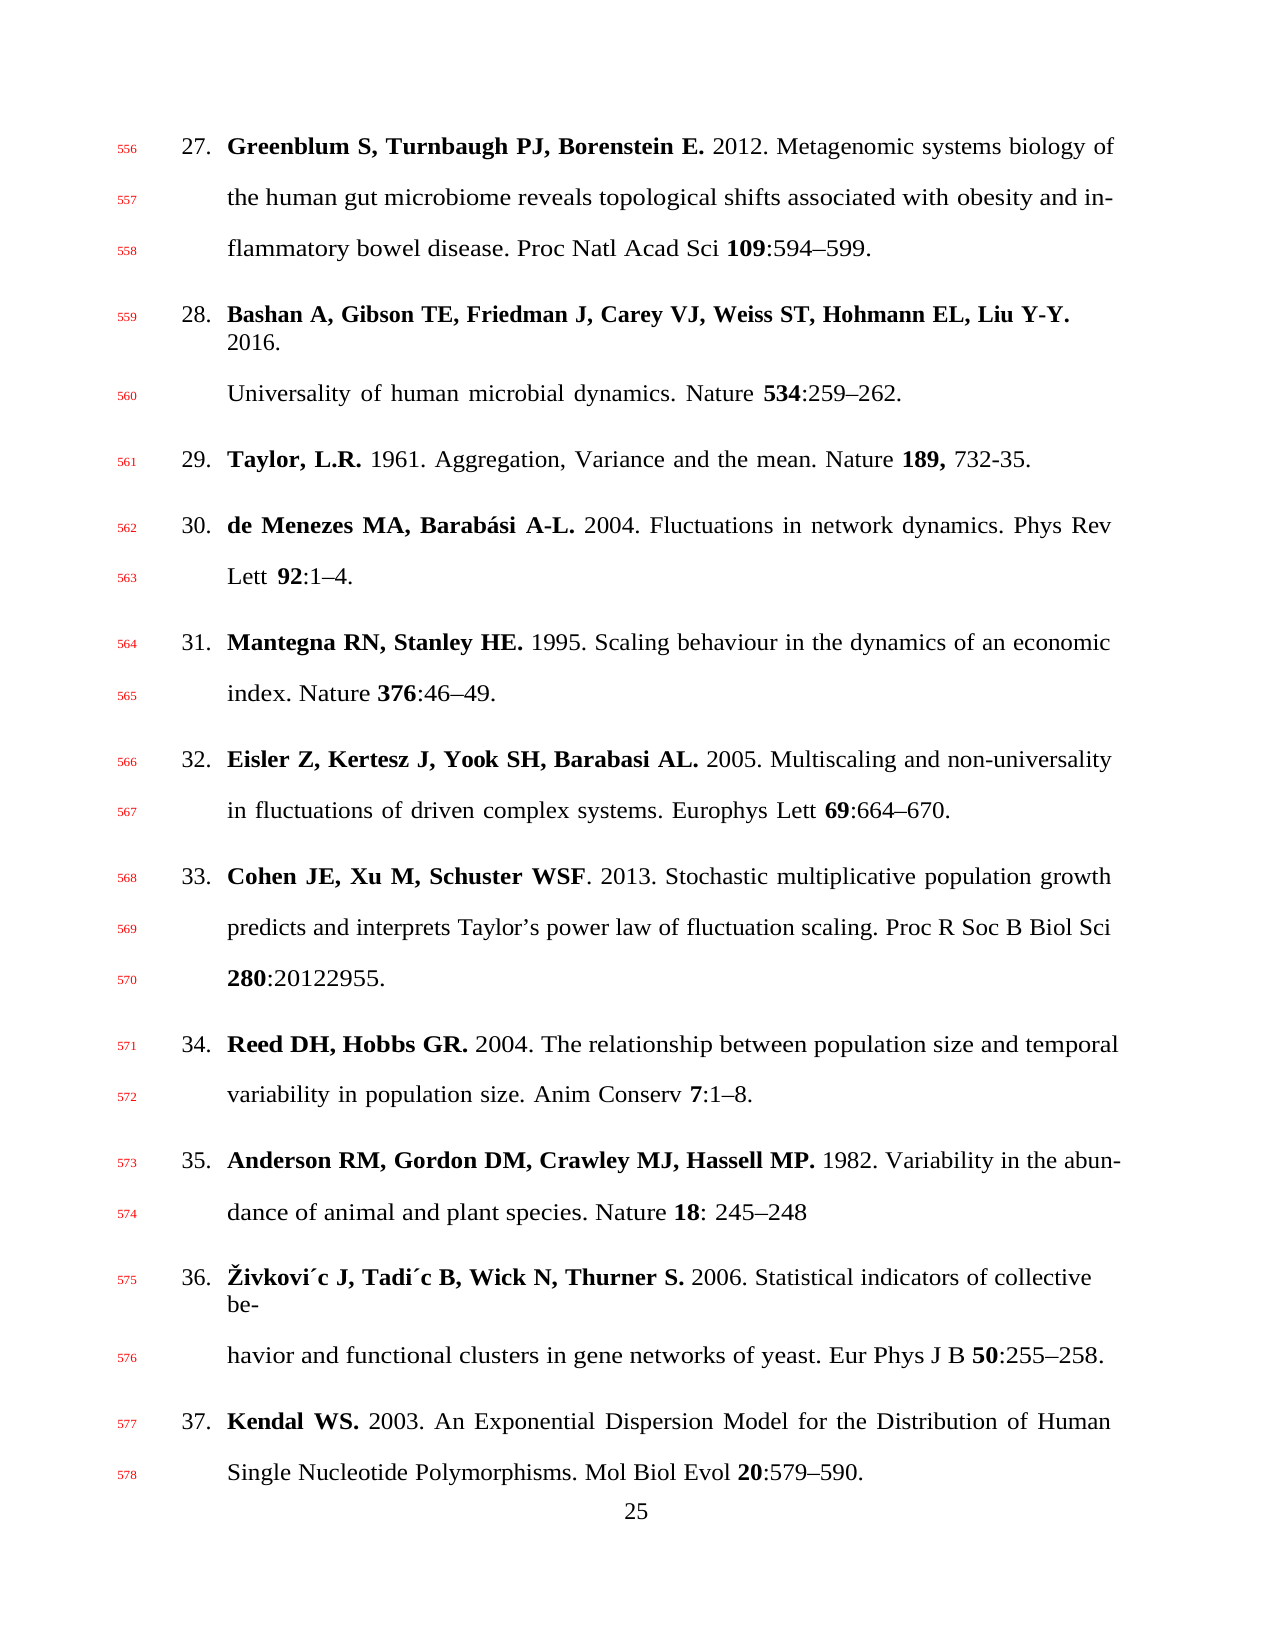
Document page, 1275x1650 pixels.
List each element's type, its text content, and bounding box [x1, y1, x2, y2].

list Greenblum S, Turnbaugh PJ, Borenstein E. 2012. Metagenomic systems biology of [181, 132, 1129, 160]
text 568 [117, 871, 137, 886]
text in fluctuations of driven complex systems. Europhys Lett 69:664–670. [227, 796, 1129, 823]
text variability in population size. Anim Conserv 7:1–8. [227, 1081, 1129, 1108]
text 558 [117, 244, 137, 258]
text dance of animal and plant species. Nature 18: 245–248 [227, 1197, 1129, 1225]
text 560 [117, 388, 137, 403]
list Cohen JE, Xu M, Schuster WSF. 2013. Stochastic multiplicative population growth [181, 862, 1129, 889]
text Lett 92:1–4. [227, 562, 1129, 589]
text Universality of human microbial dynamics. Nature 534:259–262. [227, 379, 1129, 406]
list Eisler Z, Kertesz J, Yook SH, Barabasi AL. 2005. Multiscaling and non-universality [181, 745, 1129, 772]
text 564 [117, 637, 137, 652]
subtitle Bashan A, Gibson TE, Friedman J, Carey VJ, Weiss ST, Hohmann EL, Liu Y-Y. 2016. [181, 300, 1129, 355]
text 571 [117, 1039, 137, 1053]
text 570 [117, 973, 137, 987]
text Single Nucleotide Polymorphisms. Mol Biol Evol 20:579–590. [227, 1458, 1129, 1486]
list Kendal WS. 2003. An Exponential Dispersion Model for the Distribution of Human [181, 1407, 1129, 1435]
text 574 [117, 1207, 137, 1221]
text 566 [117, 754, 137, 769]
text 577 [117, 1417, 137, 1431]
text the human gut microbiome reveals topological shifts associated with obesity and in- [227, 183, 1129, 211]
text 578 [117, 1468, 137, 1482]
text 573 [117, 1156, 137, 1171]
list Reed DH, Hobbs GR. 2004. The relationship between population size and temporal [181, 1029, 1129, 1057]
text index. Nature 376:46–49. [227, 679, 1129, 706]
text 562 [117, 520, 137, 535]
text 557 [117, 193, 137, 207]
text 556 [117, 142, 137, 156]
text flammatory bowel disease. Proc Natl Acad Sci 109:594–599. [227, 234, 1129, 262]
list de Menezes MA, Barabási A-L. 2004. Fluctuations in network dynamics. Phys Rev [181, 511, 1129, 538]
list Anderson RM, Gordon DM, Crawley MJ, Hassell MP. 1982. Variability in the abun- [181, 1147, 1129, 1174]
list Mantegna RN, Stanley HE. 1995. Scaling behaviour in the dynamics of an economic [181, 628, 1129, 655]
text 572 [117, 1090, 137, 1104]
text havior and functional clusters in gene networks of yeast. Eur Phys J B 50:255–258. [227, 1341, 1129, 1369]
text 575 [117, 1273, 137, 1287]
text 569 [117, 922, 137, 937]
text 561 [117, 454, 137, 469]
text predicts and interprets Taylor’s power law of fluctuation scaling. Proc R Soc B Biol Sci [227, 913, 1129, 940]
list Taylor, L.R. 1961. Aggregation, Variance and the mean. Nature 189, 732-35. [181, 445, 1129, 472]
list Živkovi´c J, Tadi´c B, Wick N, Thurner S. 2006. Statistical indicators of collective be- [181, 1263, 1129, 1318]
text 567 [117, 805, 137, 819]
text 280:20122955. [227, 963, 1129, 991]
text 576 [117, 1351, 137, 1365]
text 563 [117, 571, 137, 586]
text 559 [117, 310, 137, 324]
text 565 [117, 688, 137, 703]
